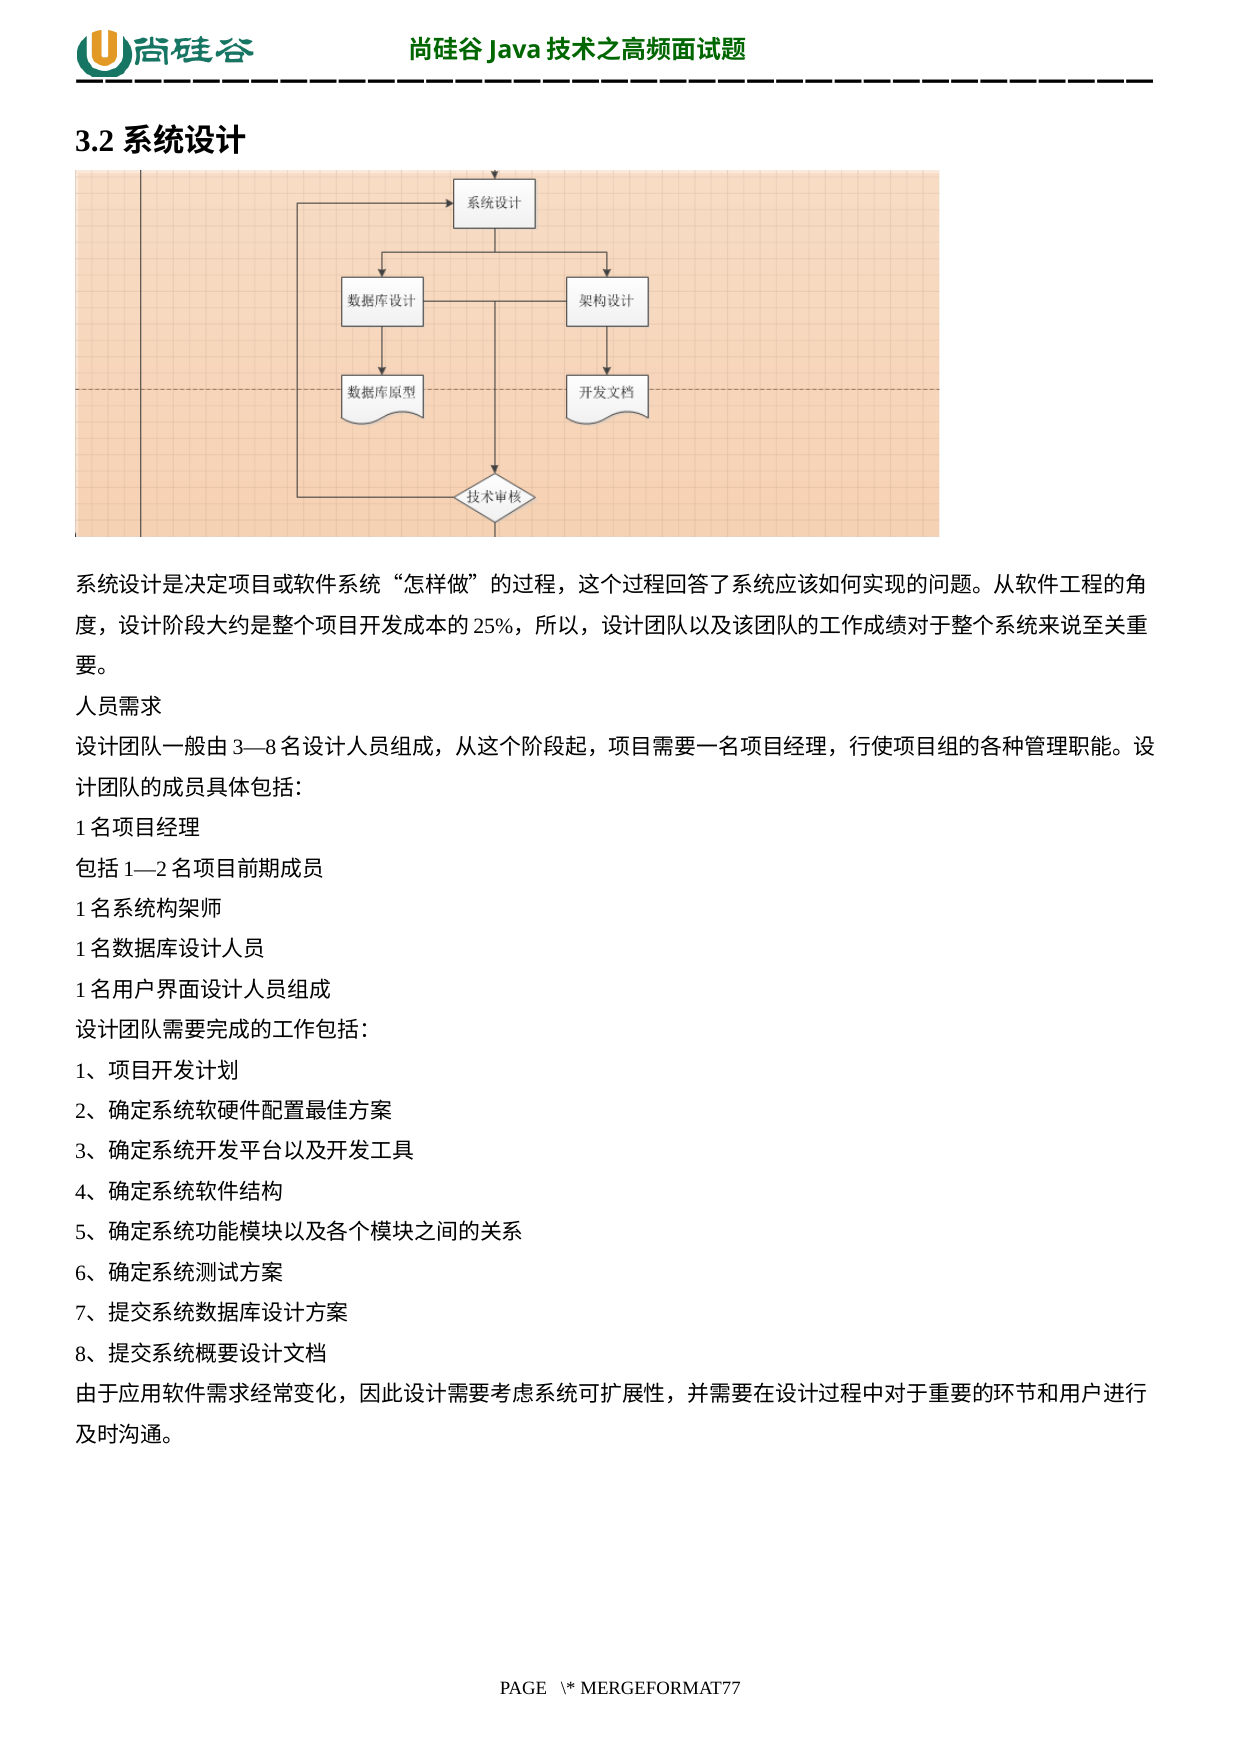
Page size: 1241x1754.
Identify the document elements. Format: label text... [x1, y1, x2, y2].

subtitle 3.2 系统设计 [75, 105, 1165, 170]
text 2、确定系统软硬件配置最佳方案 [75, 1093, 1165, 1125]
text 系统设计是决定项目或软件系统“怎样做”的过程，这个过程回答了系统应该如何实现的问题。从软件工程的角度，设计阶段大约是整个项目开发成本的25%，所以，设计团队以及该团队的工作成绩对于整个系统来说至关重要。 [75, 567, 1165, 680]
picture [75, 170, 940, 537]
text 6、确定系统测试方案 [75, 1254, 1165, 1287]
text 包括1—2名项目前期成员 [75, 850, 1165, 883]
text 5、确定系统功能模块以及各个模块之间的关系 [75, 1214, 1165, 1246]
text 4、确定系统软件结构 [75, 1173, 1165, 1206]
text 由于应用软件需求经常变化，因此设计需要考虑系统可扩展性，并需要在设计过程中对于重要的环节和用户进行及时沟通。 [75, 1376, 1165, 1449]
text 8、提交系统概要设计文档 [75, 1335, 1165, 1368]
text 设计团队一般由3—8名设计人员组成，从这个阶段起，项目需要一名项目经理，行使项目组的各种管理职能。设计团队的成员具体包括： [75, 729, 1165, 802]
text 设计团队需要完成的工作包括： [75, 1012, 1165, 1044]
text 1名用户界面设计人员组成 [75, 971, 1165, 1004]
text 1名项目经理 [75, 810, 1165, 842]
picture [75, 29, 253, 77]
text 1名系统构架师 [75, 891, 1165, 923]
text 7、提交系统数据库设计方案 [75, 1295, 1165, 1327]
text 1名数据库设计人员 [75, 931, 1165, 963]
text 3、确定系统开发平台以及开发工具 [75, 1133, 1165, 1166]
text 1、项目开发计划 [75, 1052, 1165, 1085]
text 人员需求 [75, 688, 1165, 721]
